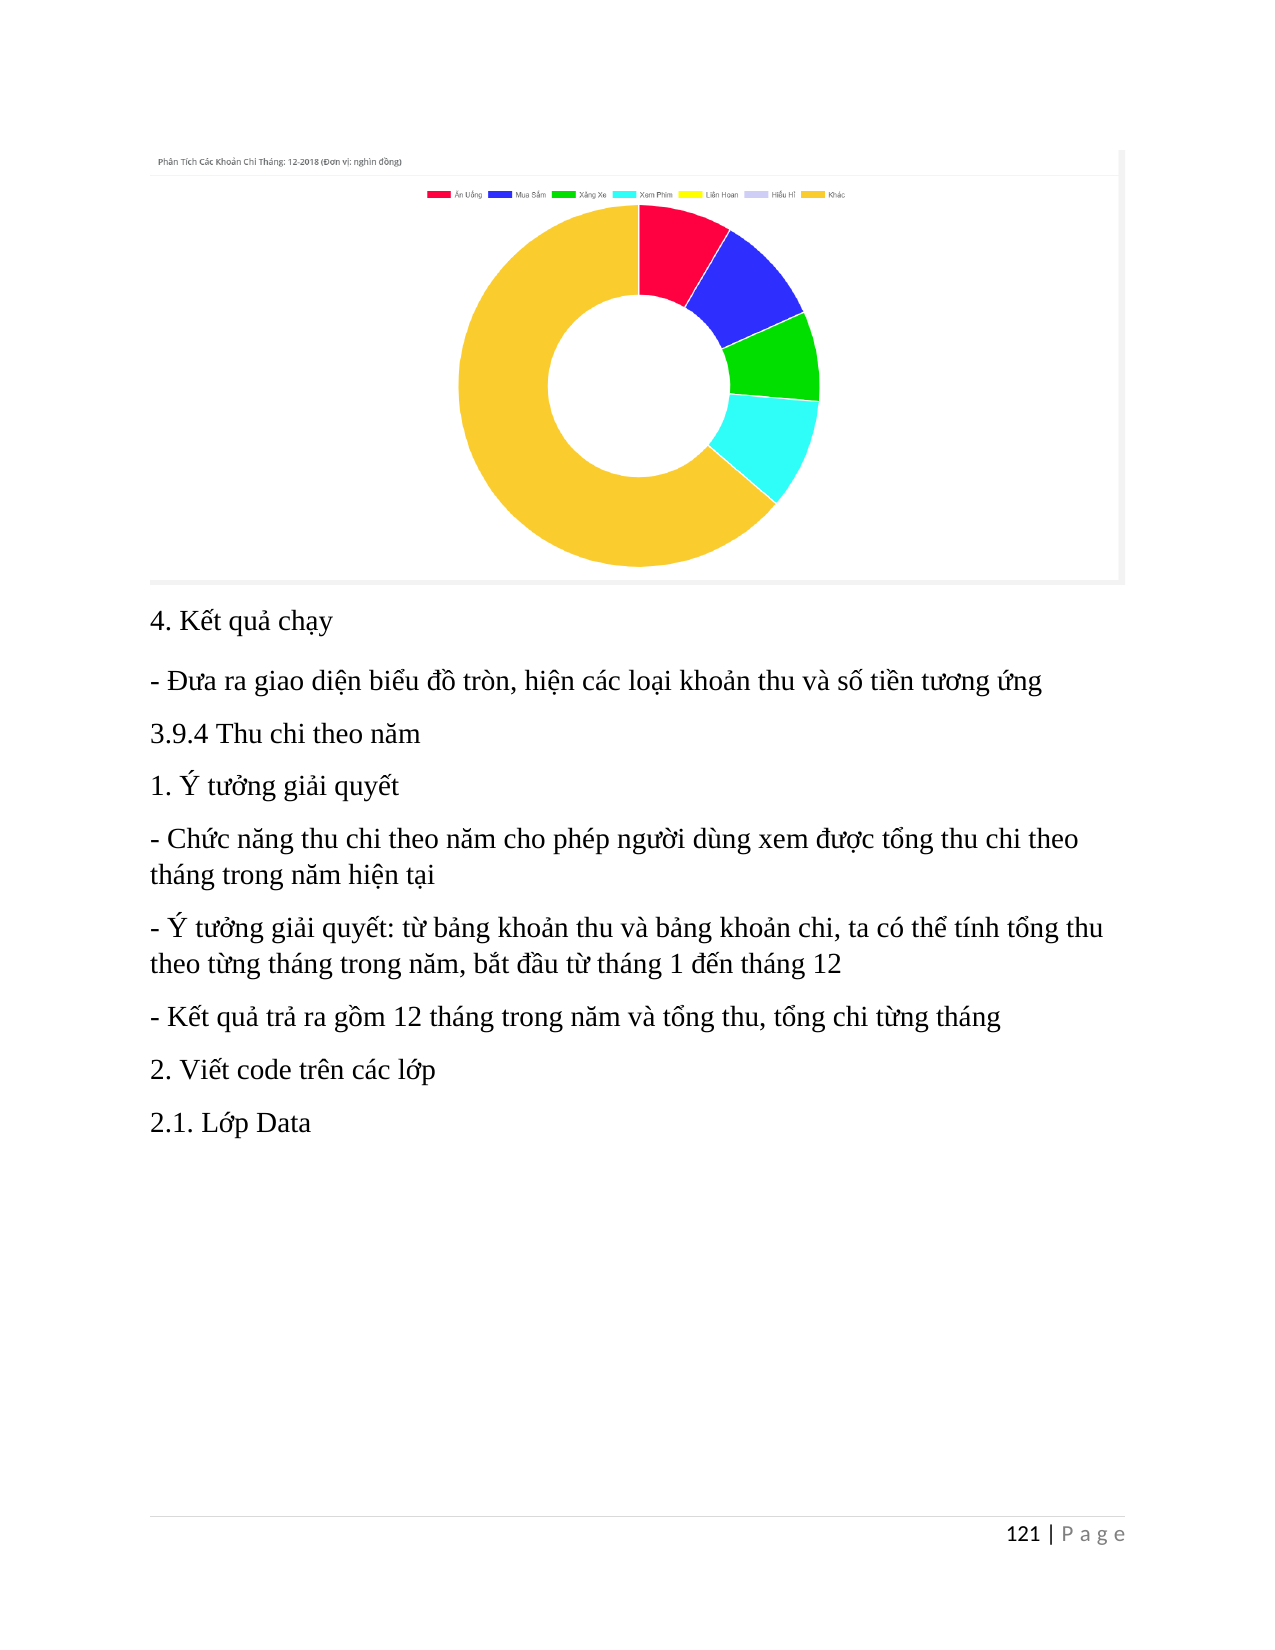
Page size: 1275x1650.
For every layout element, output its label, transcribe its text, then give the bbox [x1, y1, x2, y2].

text 4. Kết quả chạy [150, 603, 1125, 637]
text - Kết quả trả ra gồm 12 tháng trong năm và tổng thu, tổng chi từng tháng [150, 999, 1125, 1033]
text 2.1. Lớp Data [150, 1105, 1125, 1138]
text 1. Ý tưởng giải quyết [150, 768, 1125, 802]
text - Đưa ra giao diện biểu đồ tròn, hiện các loại khoản thu và số tiền tương ứng [150, 663, 1125, 696]
text 3.9.4 Thu chi theo năm [150, 716, 1125, 749]
picture [150, 150, 1125, 585]
text - Chức năng thu chi theo năm cho phép người dùng xem được tổng thu chi theo tháng trong năm hiện tại [150, 821, 1125, 891]
text - Ý tưởng giải quyết: từ bảng khoản thu và bảng khoản chi, ta có thể tính tổng thu theo từng tháng trong năm, bắt đầu từ tháng 1 đến tháng 12 [150, 910, 1125, 980]
text 2. Viết code trên các lớp [150, 1052, 1125, 1086]
